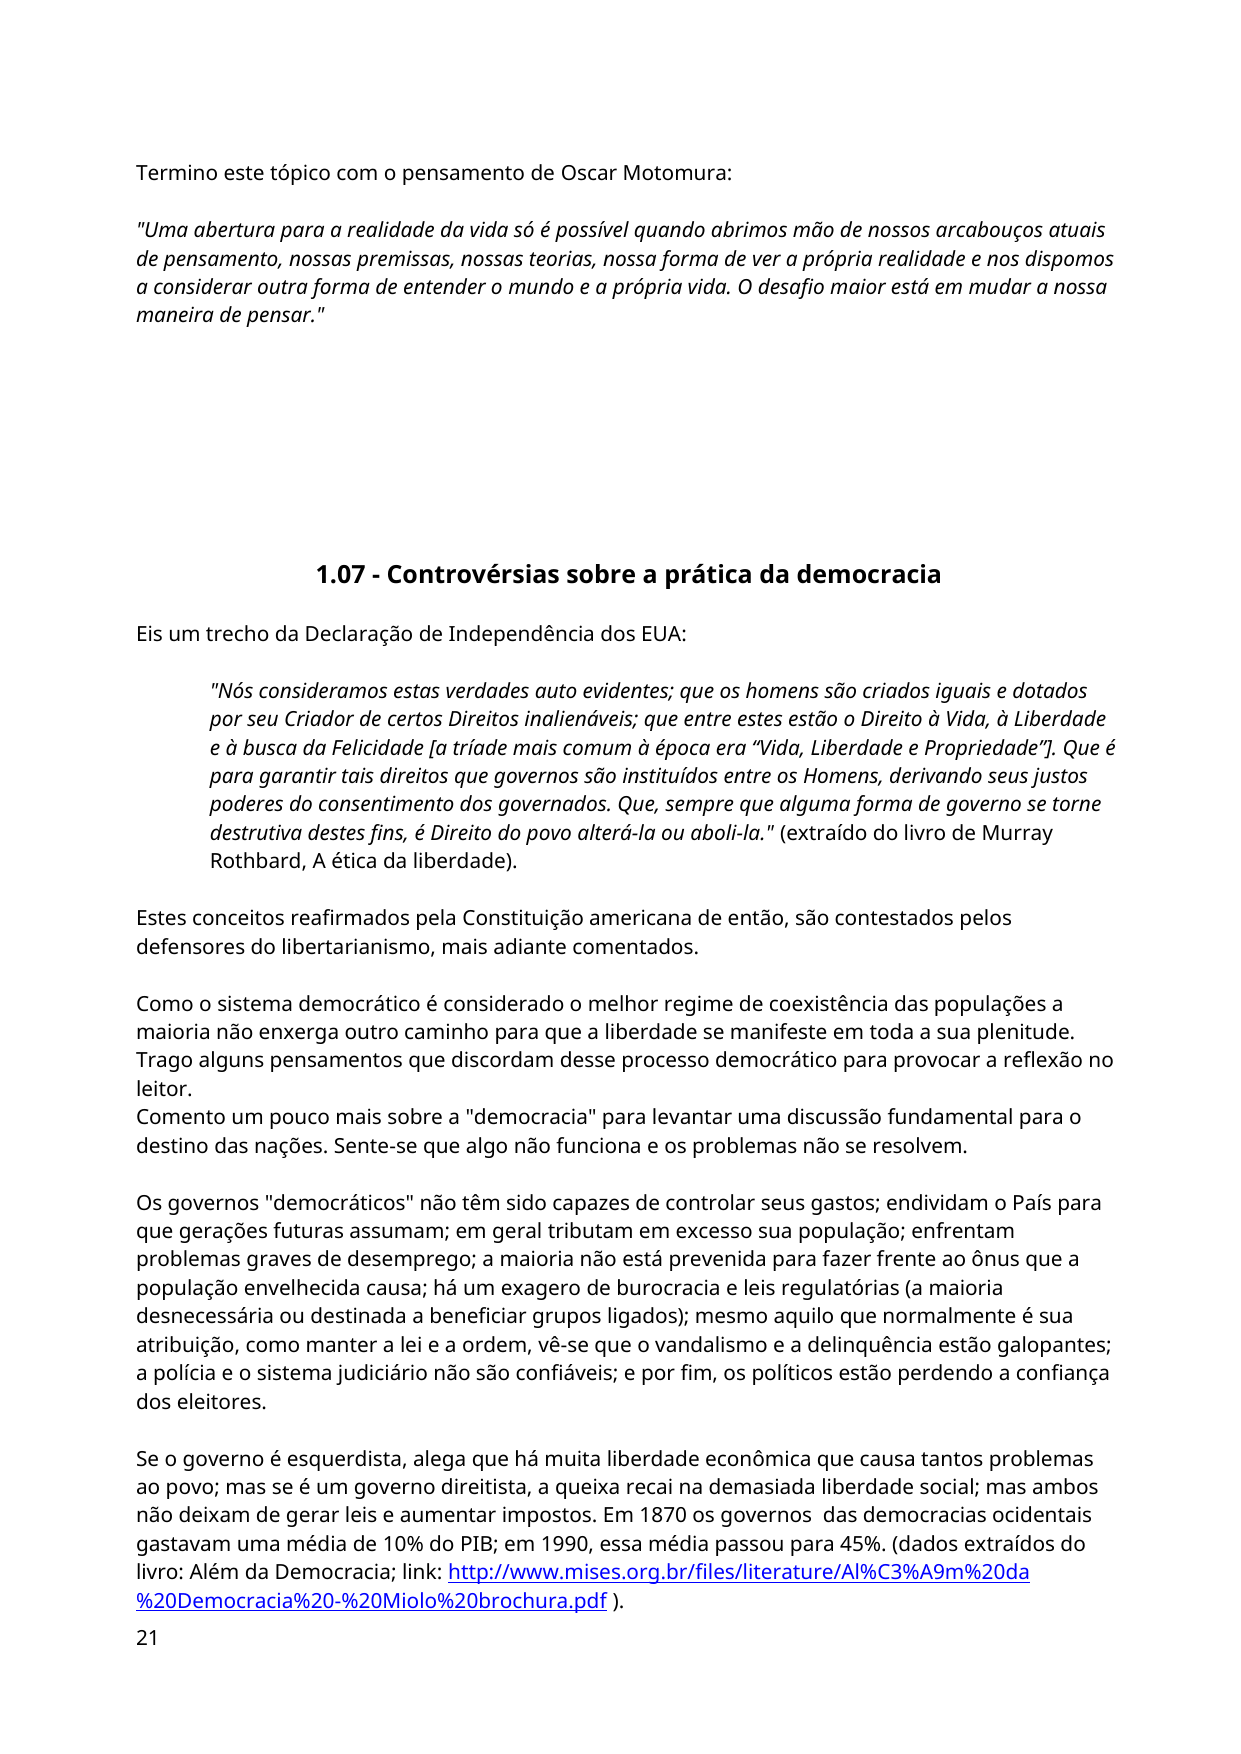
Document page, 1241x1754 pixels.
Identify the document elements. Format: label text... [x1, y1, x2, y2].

text Eis um trecho da Declaração de Independência dos EUA: [136, 619, 1122, 647]
text "Uma abertura para a realidade da vida só é possível quando abrimos mão de nossos arcabouços atuais de pensamento, nossas premissas, nossas teorias, nossa forma de ver a própria realidade e nos dispomos a considerar outra forma de entender o mundo e a própria vida. O desafio maior está em mudar a nossa maneira de pensar." [136, 215, 1122, 329]
text Como o sistema democrático é considerado o melhor regime de coexistência das populações a maioria não enxerga outro caminho para que a liberdade se manifeste em toda a sua plenitude. Trago alguns pensamentos que discordam desse processo democrático para provocar a reflexão no leitor. [136, 989, 1122, 1102]
text Termino este tópico com o pensamento de Oscar Motomura: [136, 158, 1122, 187]
text Comento um pouco mais sobre a "democracia" para levantar uma discussão fundamental para o destino das nações. Sente-se que algo não funciona e os problemas não se resolvem. [136, 1102, 1122, 1159]
text 1.07 - Controvérsias sobre a prática da democracia [136, 556, 1122, 591]
text Estes conceitos reafirmados pela Constituição americana de então, são contestados pelos defensores do libertarianismo, mais adiante comentados. [136, 903, 1122, 960]
text Se o governo é esquerdista, alega que há muita liberdade econômica que causa tantos problemas ao povo; mas se é um governo direitista, a queixa recai na demasiada liberdade social; mas ambos não deixam de gerar leis e aumentar impostos. Em 1870 os governos das democracias ocidentais gastavam uma média de 10% do PIB; em 1990, essa média passou para 45%. (dados extraídos do livro: Além da Democracia; link: http://www.mises.org.br/files/literature/Al%C3%A9m%20da%20Democracia%20-%20Miolo%20brochura.pdf ). [136, 1444, 1122, 1614]
text "Nós consideramos estas verdades auto evidentes; que os homens são criados iguais e dotados por seu Criador de certos Direitos inalienáveis; que entre estes estão o Direito à Vida, à Liberdade e à busca da Felicidade [a tríade mais comum à época era “Vida, Liberdade e Propriedade”]. Que é para garantir tais direitos que governos são instituídos entre os Homens, derivando seus justos poderes do consentimento dos governados. Que, sempre que alguma forma de governo se torne destrutiva destes fins, é Direito do povo alterá-la ou aboli-la." (extraído do livro de Murray Rothbard, A ética da liberdade). [209, 676, 1122, 875]
text Os governos "democráticos" não têm sido capazes de controlar seus gastos; endividam o País para que gerações futuras assumam; em geral tributam em excesso sua população; enfrentam problemas graves de desemprego; a maioria não está prevenida para fazer frente ao ônus que a população envelhecida causa; há um exagero de burocracia e leis regulatórias (a maioria desnecessária ou destinada a beneficiar grupos ligados); mesmo aquilo que normalmente é sua atribuição, como manter a lei e a ordem, vê-se que o vandalismo e a delinquência estão galopantes; a polícia e o sistema judiciário não são confiáveis; e por fim, os políticos estão perdendo a confiança dos eleitores. [136, 1188, 1122, 1415]
